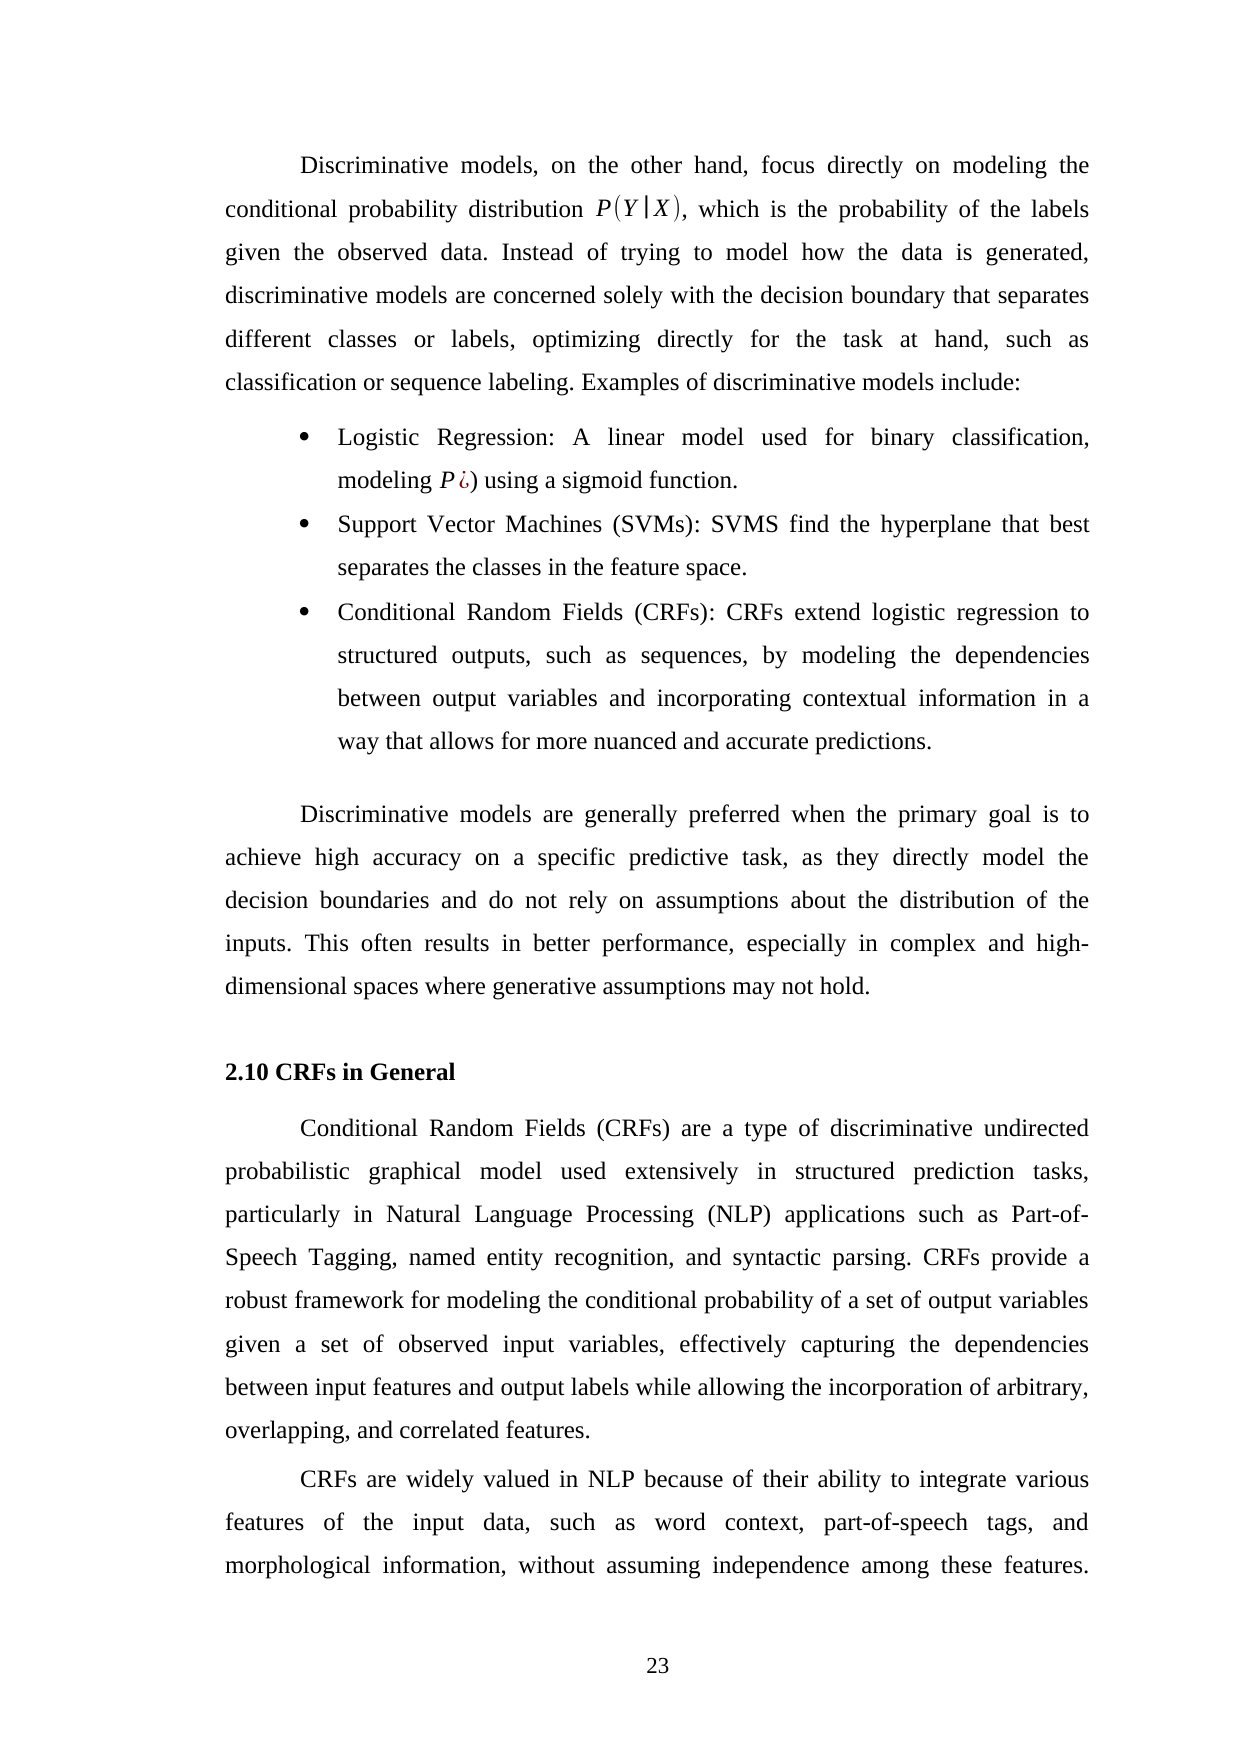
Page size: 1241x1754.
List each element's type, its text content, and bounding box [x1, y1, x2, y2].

text Discriminative models, on the other hand, focus directly on modeling the conditional probability distribution , which is the probability of the labels given the observed data. Instead of trying to model how the data is generated, discriminative models are concerned solely with the decision boundary that separates different classes or labels, optimizing directly for the task at hand, such as classification or sequence labeling. Examples of discriminative models include: [225, 150, 1090, 396]
list Conditional Random Fields (CRFs): CRFs extend logistic regression to structured outputs, such as sequences, by modeling the dependencies between output variables and incorporating contextual information in a way that allows for more nuanced and accurate predictions. [300, 597, 1090, 755]
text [225, 1464, 1090, 1579]
text 2.10 CRFs in General [225, 1057, 1090, 1086]
text Discriminative models are generally preferred when the primary goal is to achieve high accuracy on a specific predictive task, as they directly model the decision boundaries and do not rely on assumptions about the distribution of the inputs. This often results in better performance, especially in complex and high-dimensional spaces where generative assumptions may not hold. [225, 799, 1090, 1000]
text Conditional Random Fields (CRFs) are a type of discriminative undirected probabilistic graphical model used extensively in structured prediction tasks, particularly in Natural Language Processing (NLP) applications such as Part-of-Speech Tagging, named entity recognition, and syntactic parsing. CRFs provide a robust framework for modeling the conditional probability of a set of output variables given a set of observed input variables, effectively capturing the dependencies between input features and output labels while allowing the incorporation of arbitrary, overlapping, and correlated features. [225, 1113, 1090, 1444]
list Support Vector Machines (SVMs): SVMS find the hyperplane that best separates the classes in the feature space. [300, 509, 1090, 581]
list Logistic Regression: A linear model used for binary classification, modeling ) using a sigmoid function. [300, 422, 1090, 494]
